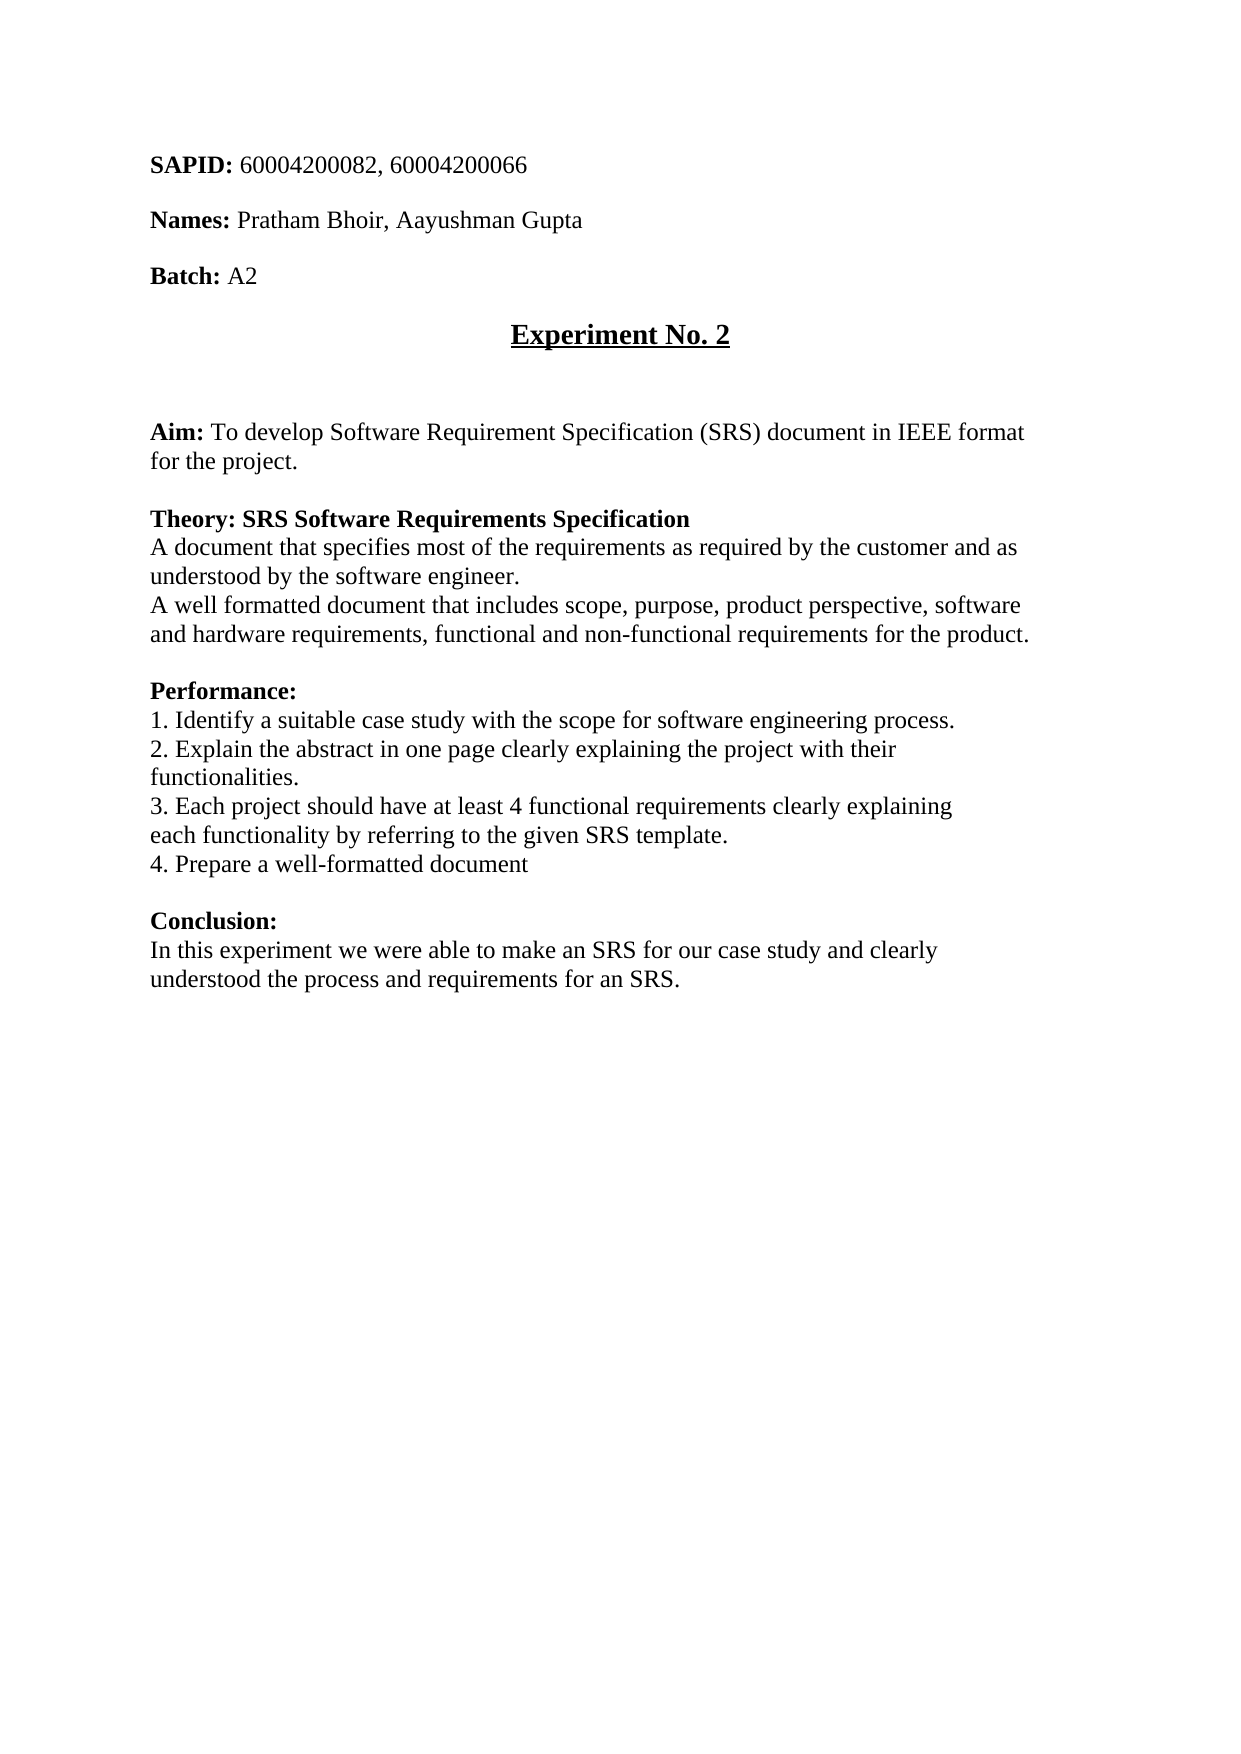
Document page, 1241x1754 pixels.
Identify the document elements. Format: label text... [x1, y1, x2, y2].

text Theory: SRS Software Requirements Specification [150, 504, 1090, 532]
text Conclusion: [150, 906, 1090, 935]
text understood by the software engineer. [150, 561, 1090, 590]
text Experiment No. 2 [150, 317, 1090, 350]
text each functionality by referring to the given SRS template. [150, 820, 1090, 849]
text A document that specifies most of the requirements as required by the customer and as [150, 532, 1090, 561]
text Batch: A2 [150, 261, 1090, 290]
text understood the process and requirements for an SRS. [150, 964, 1090, 992]
text Performance: [150, 676, 1090, 705]
text for the project. [150, 446, 1090, 475]
text Aim: To develop Software Requirement Specification (SRS) document in IEEE format [150, 417, 1090, 446]
text 3. Each project should have at least 4 functional requirements clearly explaining [150, 791, 1090, 820]
text In this experiment we were able to make an SRS for our case study and clearly [150, 935, 1090, 964]
text A well formatted document that includes scope, purpose, product perspective, software [150, 590, 1090, 619]
text 2. Explain the abstract in one page clearly explaining the project with their [150, 734, 1090, 762]
text SAPID: 60004200082, 60004200066 [150, 150, 1090, 179]
text 1. Identify a suitable case study with the scope for software engineering process. [150, 705, 1090, 734]
text 4. Prepare a well-formatted document [150, 849, 1090, 877]
text and hardware requirements, functional and non-functional requirements for the product. [150, 619, 1090, 647]
text functionalities. [150, 762, 1090, 791]
text Names: Pratham Bhoir, Aayushman Gupta [150, 206, 1090, 234]
